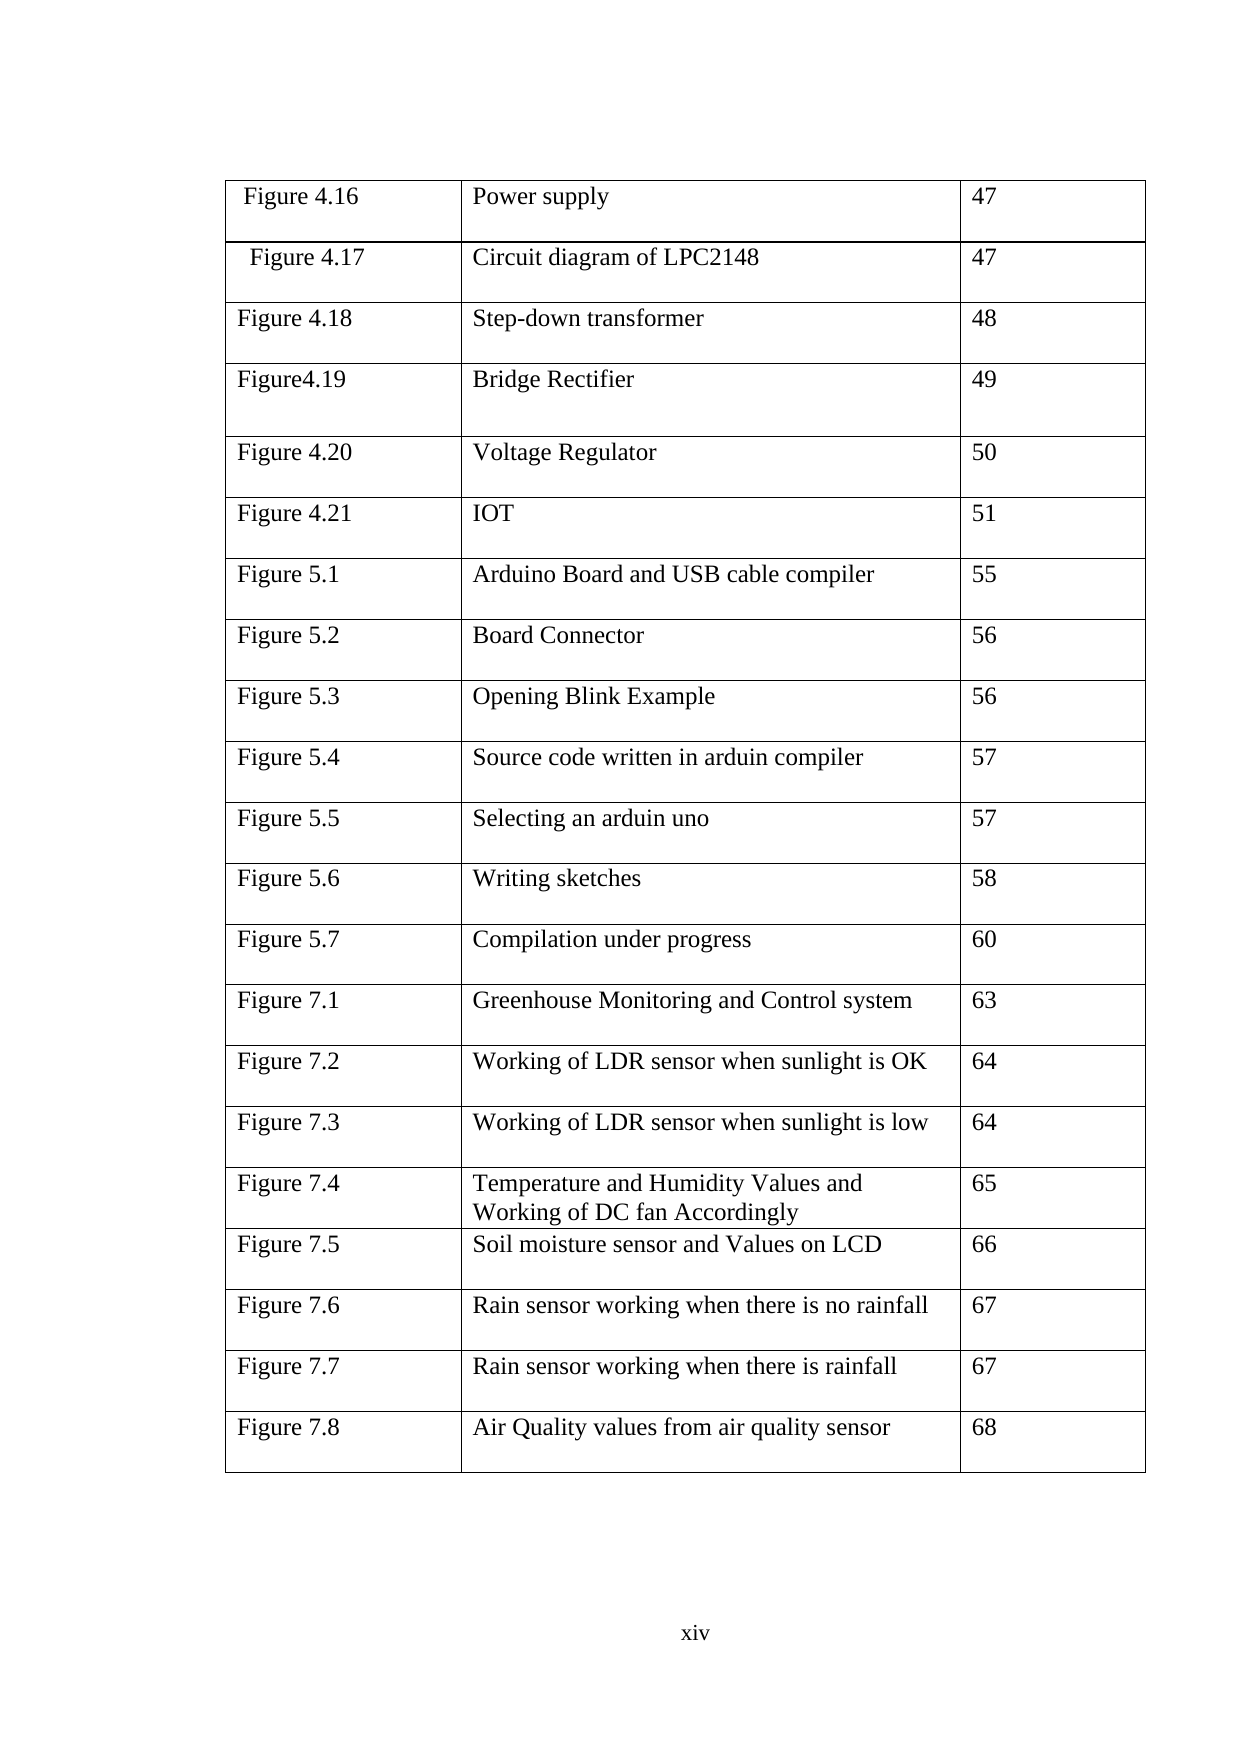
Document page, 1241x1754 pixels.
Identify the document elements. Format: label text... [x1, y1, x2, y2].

table_cell Compilation under progress [462, 925, 960, 984]
table_cell Soil moisture sensor and Values on LCD [462, 1229, 960, 1289]
table_cell 49 [961, 364, 1145, 436]
table_cell 67 [961, 1351, 1145, 1411]
table_cell Greenhouse Monitoring and Control system [462, 985, 960, 1045]
table_cell 51 [961, 498, 1145, 558]
table_cell 63 [961, 985, 1145, 1045]
table_cell Figure 7.7 [226, 1351, 461, 1411]
table_cell Figure 5.2 [226, 620, 461, 680]
table_cell 64 [961, 1046, 1145, 1106]
table_cell Voltage Regulator [462, 437, 960, 497]
table_cell Source code written in arduin compiler [462, 742, 960, 802]
table_cell Figure 4.16 [226, 181, 461, 241]
table_cell Temperature and Humidity Values and Working of DC fan Accordingly [462, 1168, 960, 1228]
table_cell 47 [961, 181, 1145, 241]
table_cell Figure 7.3 [226, 1107, 461, 1167]
table_cell Figure 5.5 [226, 803, 461, 862]
table_cell Figure 5.3 [226, 681, 461, 741]
table_cell Figure 7.4 [226, 1168, 461, 1228]
table_cell Figure 5.6 [226, 864, 461, 923]
table_cell 57 [961, 742, 1145, 802]
table_cell Rain sensor working when there is no rainfall [462, 1290, 960, 1350]
table_cell IOT [462, 498, 960, 558]
table_cell 64 [961, 1107, 1145, 1167]
table_cell Circuit diagram of LPC2148 [462, 243, 960, 302]
table_cell 48 [961, 303, 1145, 363]
table_cell Figure 4.21 [226, 498, 461, 558]
table_cell 56 [961, 620, 1145, 680]
table_cell Figure 7.5 [226, 1229, 461, 1289]
table_cell Bridge Rectifier [462, 364, 960, 436]
table_cell Figure 5.7 [226, 925, 461, 984]
table_cell 57 [961, 803, 1145, 862]
table_cell 68 [961, 1412, 1145, 1472]
table_cell Figure 4.20 [226, 437, 461, 497]
table_cell Rain sensor working when there is rainfall [462, 1351, 960, 1411]
table_cell Power supply [462, 181, 960, 241]
table_cell Arduino Board and USB cable compiler [462, 559, 960, 619]
table_cell 55 [961, 559, 1145, 619]
table_cell Working of LDR sensor when sunlight is OK [462, 1046, 960, 1106]
table_cell Opening Blink Example [462, 681, 960, 741]
table_cell Figure 5.1 [226, 559, 461, 619]
table_cell Figure 4.17 [226, 243, 461, 302]
table_cell 58 [961, 864, 1145, 923]
table_cell Board Connector [462, 620, 960, 680]
table_cell Step-down transformer [462, 303, 960, 363]
table_cell Figure 7.8 [226, 1412, 461, 1472]
table_cell 50 [961, 437, 1145, 497]
table_cell 67 [961, 1290, 1145, 1350]
table_cell 65 [961, 1168, 1145, 1228]
table_cell Figure 7.1 [226, 985, 461, 1045]
table_cell 60 [961, 925, 1145, 984]
table_cell Selecting an arduin uno [462, 803, 960, 862]
table_cell Figure4.19 [226, 364, 461, 436]
table_cell Figure 7.2 [226, 1046, 461, 1106]
table_cell 47 [961, 243, 1145, 302]
table_cell Figure 5.4 [226, 742, 461, 802]
table_cell Writing sketches [462, 864, 960, 923]
table_cell 66 [961, 1229, 1145, 1289]
table_cell Figure 7.6 [226, 1290, 461, 1350]
table_cell Working of LDR sensor when sunlight is low [462, 1107, 960, 1167]
table_cell 56 [961, 681, 1145, 741]
table_cell Figure 4.18 [226, 303, 461, 363]
table_cell Air Quality values from air quality sensor [462, 1412, 960, 1472]
